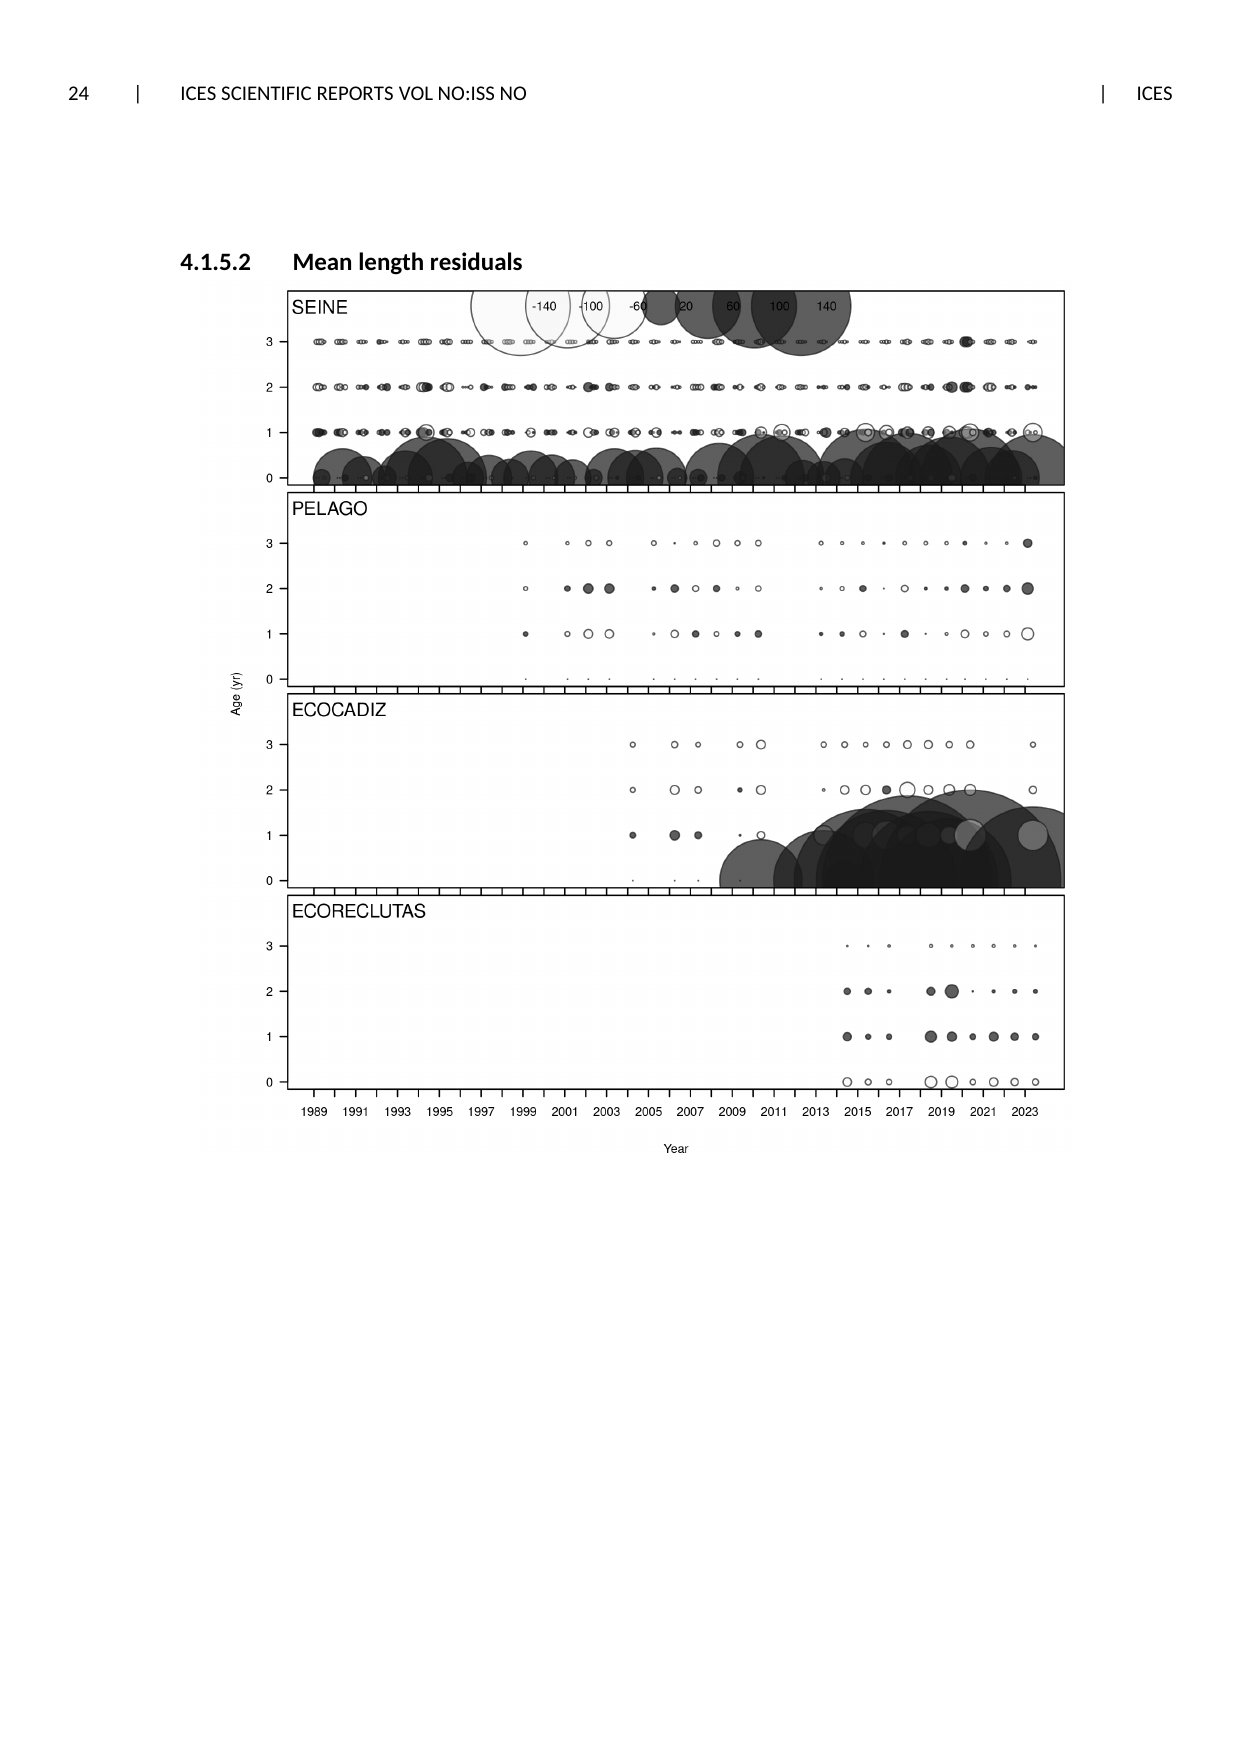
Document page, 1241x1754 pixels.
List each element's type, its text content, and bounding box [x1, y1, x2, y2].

picture [198, 276, 1079, 1156]
subtitle Mean length residuals [180, 246, 1060, 276]
